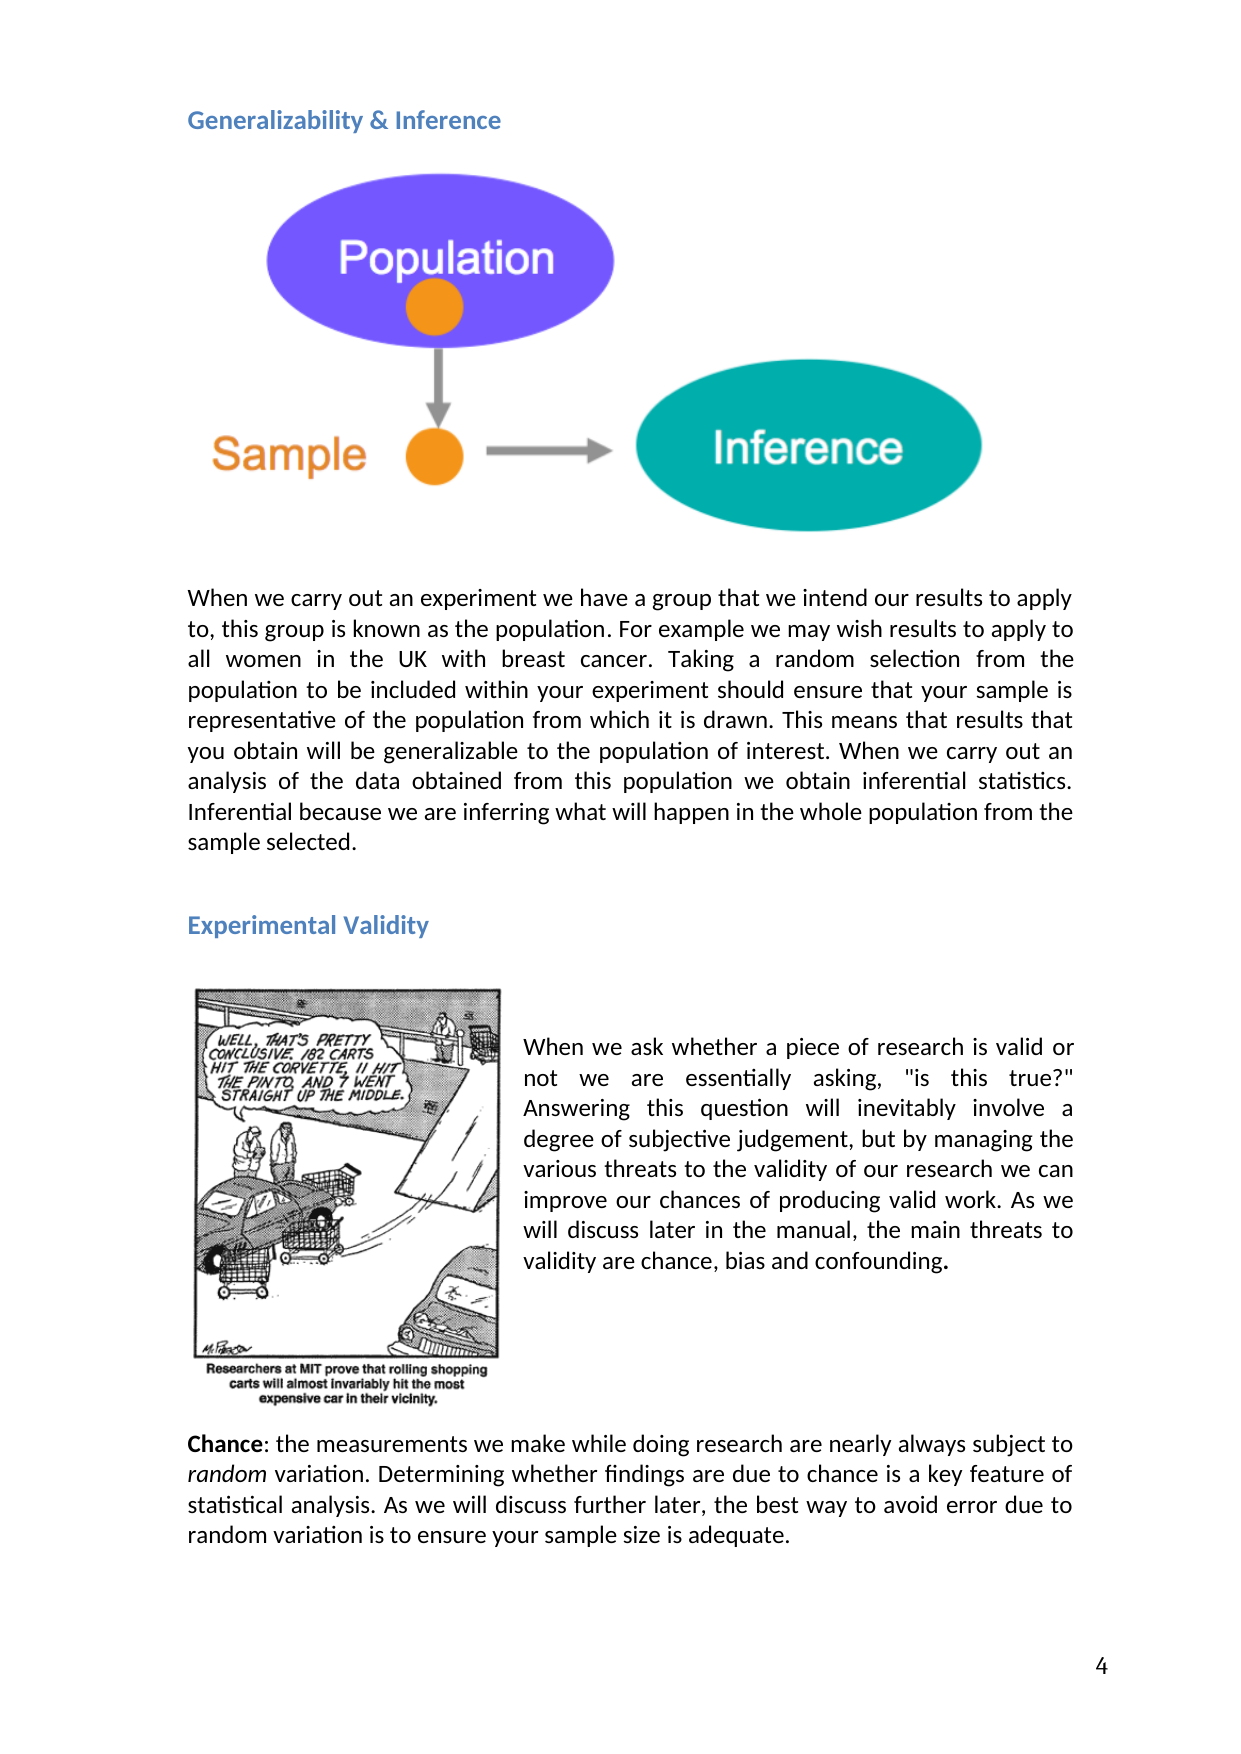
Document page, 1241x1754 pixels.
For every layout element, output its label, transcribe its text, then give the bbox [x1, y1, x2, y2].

subtitle Generalizability & Inference [187, 103, 1074, 136]
picture [187, 165, 994, 552]
subtitle Experimental Validity [187, 908, 1074, 941]
text When we ask whether a piece of research is valid or not we are essentially asking, "is this true?" Answering this question will inevitably involve a degree of subjective judgement, but by managing the various threats to the validity of our research we can improve our chances of producing valid work. As we will discuss later in the manual, the main threats to validity are chance, bias and confounding. [505, 1031, 1074, 1275]
text When we carry out an experiment we have a group that we intend our results to apply to, this group is known as the population. For example we may wish results to apply to all women in the UK with breast cancer. Taking a random selection from the population to be included within your experiment should ensure that your sample is representative of the population from which it is drawn. This means that results that you obtain will be generalizable to the population of interest. When we carry out an analysis of the data obtained from this population we obtain inferential statistics. Inferential because we are inferring what will happen in the whole population from the sample selected. [187, 582, 1074, 857]
picture [187, 983, 505, 1408]
text Chance: the measurements we make while doing research are nearly always subject to random variation. Determining whether findings are due to chance is a key feature of statistical analysis. As we will discuss further later, the best way to avoid error due to random variation is to ensure your sample size is adequate. [187, 1428, 1074, 1550]
